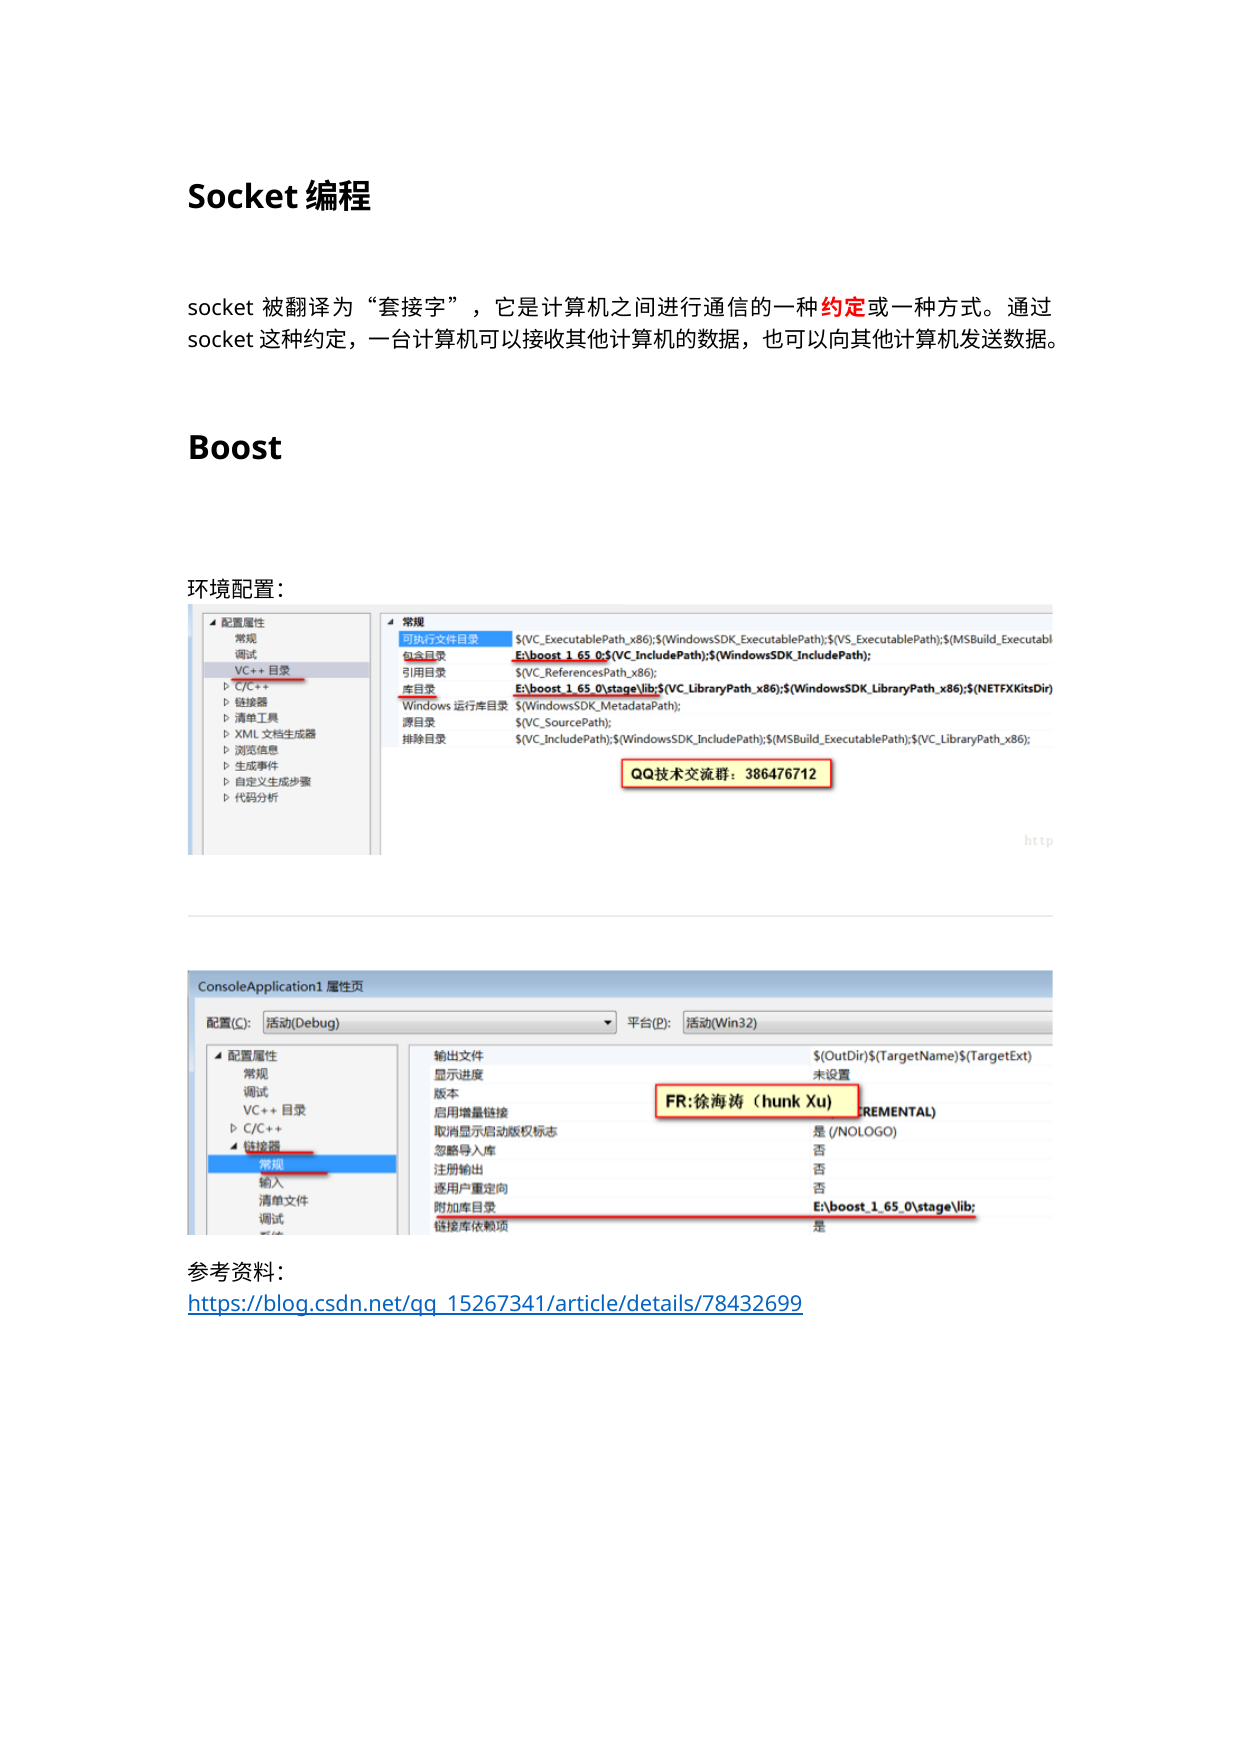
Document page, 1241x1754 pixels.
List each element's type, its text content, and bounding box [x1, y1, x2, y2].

picture [187, 604, 1053, 1235]
subtitle Boost [187, 414, 1053, 479]
text 环境配置： [187, 572, 1053, 604]
subtitle Socket编程 [187, 162, 1053, 227]
text 参考资料： https://blog.csdn.net/qq_15267341/article/details/78432699 [187, 1235, 1053, 1319]
text socket 被翻译为“套接字”，它是计算机之间进行通信的一种约定或一种方式。通过 socket 这种约定，一台计算机可以接收其他计算机的数据，也可以向其他计算机发送数据。 [187, 289, 1053, 354]
